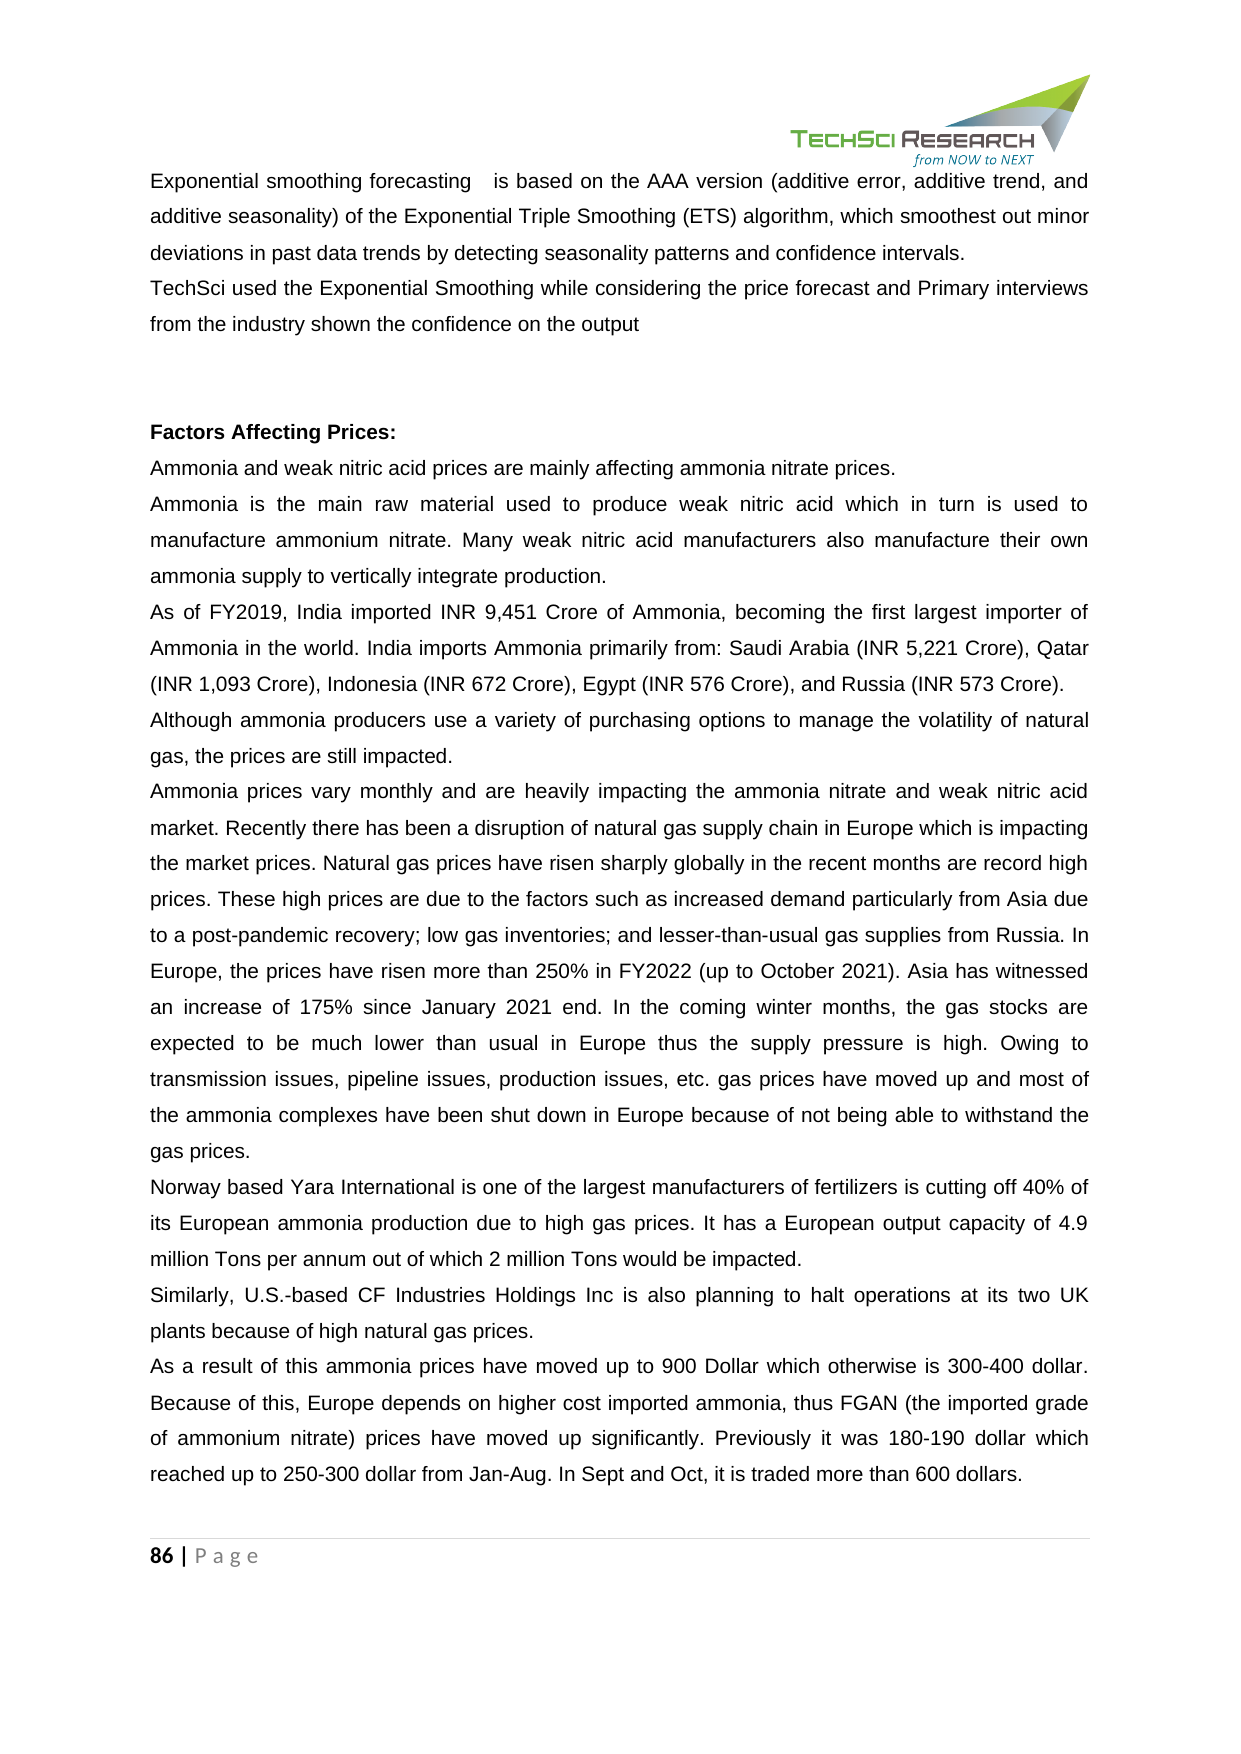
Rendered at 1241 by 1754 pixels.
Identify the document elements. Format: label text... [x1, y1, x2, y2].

text Factors Affecting Prices: [150, 420, 1090, 444]
text TechSci used the Exponential Smoothing while considering the price forecast and Primary interviews from the industry shown the confidence on the output [150, 276, 1090, 336]
text Ammonia prices vary monthly and are heavily impacting the ammonia nitrate and weak nitric acid market. Recently there has been a disruption of natural gas supply chain in Europe which is impacting the market prices. Natural gas prices have risen sharply globally in the recent months are record high prices. These high prices are due to the factors such as increased demand particularly from Asia due to a post-pandemic recovery; low gas inventories; and lesser-than-usual gas supplies from Russia. In Europe, the prices have risen more than 250% in FY2022 (up to October 2021). Asia has witnessed an increase of 175% since January 2021 end. In the coming winter months, the gas stocks are expected to be much lower than usual in Europe thus the supply pressure is high. Owing to transmission issues, pipeline issues, production issues, etc. gas prices have moved up and most of the ammonia complexes have been shut down in Europe because of not being able to withstand the gas prices. [150, 779, 1090, 1163]
text As a result of this ammonia prices have moved up to 900 Dollar which otherwise is 300-400 dollar. Because of this, Europe depends on higher cost imported ammonia, thus FGAN (the imported grade of ammonium nitrate) prices have moved up significantly. Previously it was 180-190 dollar which reached up to 250-300 dollar from Jan-Aug. In Sept and Oct, it is traded more than 600 dollars. [150, 1354, 1090, 1486]
text Exponential smoothing forecasting is based on the AAA version (additive error, additive trend, and additive seasonality) of the Exponential Triple Smoothing (ETS) algorithm, which smoothest out minor deviations in past data trends by detecting seasonality patterns and confidence intervals. [150, 168, 1090, 264]
text Similarly, U.S.-based CF Industries Holdings Inc is also planning to halt operations at its two UK plants because of high natural gas prices. [150, 1282, 1090, 1342]
text Although ammonia producers use a variety of purchasing options to manage the volatility of natural gas, the prices are still impacted. [150, 707, 1090, 767]
text Ammonia is the main raw material used to produce weak nitric acid which in turn is used to manufacture ammonium nitrate. Many weak nitric acid manufacturers also manufacture their own ammonia supply to vertically integrate production. [150, 492, 1090, 588]
text Norway based Yara International is one of the largest manufacturers of fertilizers is cutting off 40% of its European ammonia production due to high gas prices. It has a European output capacity of 4.9 million Tons per annum out of which 2 million Tons would be impacted. [150, 1175, 1090, 1271]
text Ammonia and weak nitric acid prices are mainly affecting ammonia nitrate prices. [150, 456, 1090, 480]
picture [788, 73, 1091, 169]
text As of FY2019, India imported INR 9,451 Crore of Ammonia, becoming the first largest importer of Ammonia in the world. India imports Ammonia primarily from: Saudi Arabia (INR 5,221 Crore), Qatar (INR 1,093 Crore), Indonesia (INR 672 Crore), Egypt (INR 576 Crore), and Russia (INR 573 Crore). [150, 600, 1090, 696]
